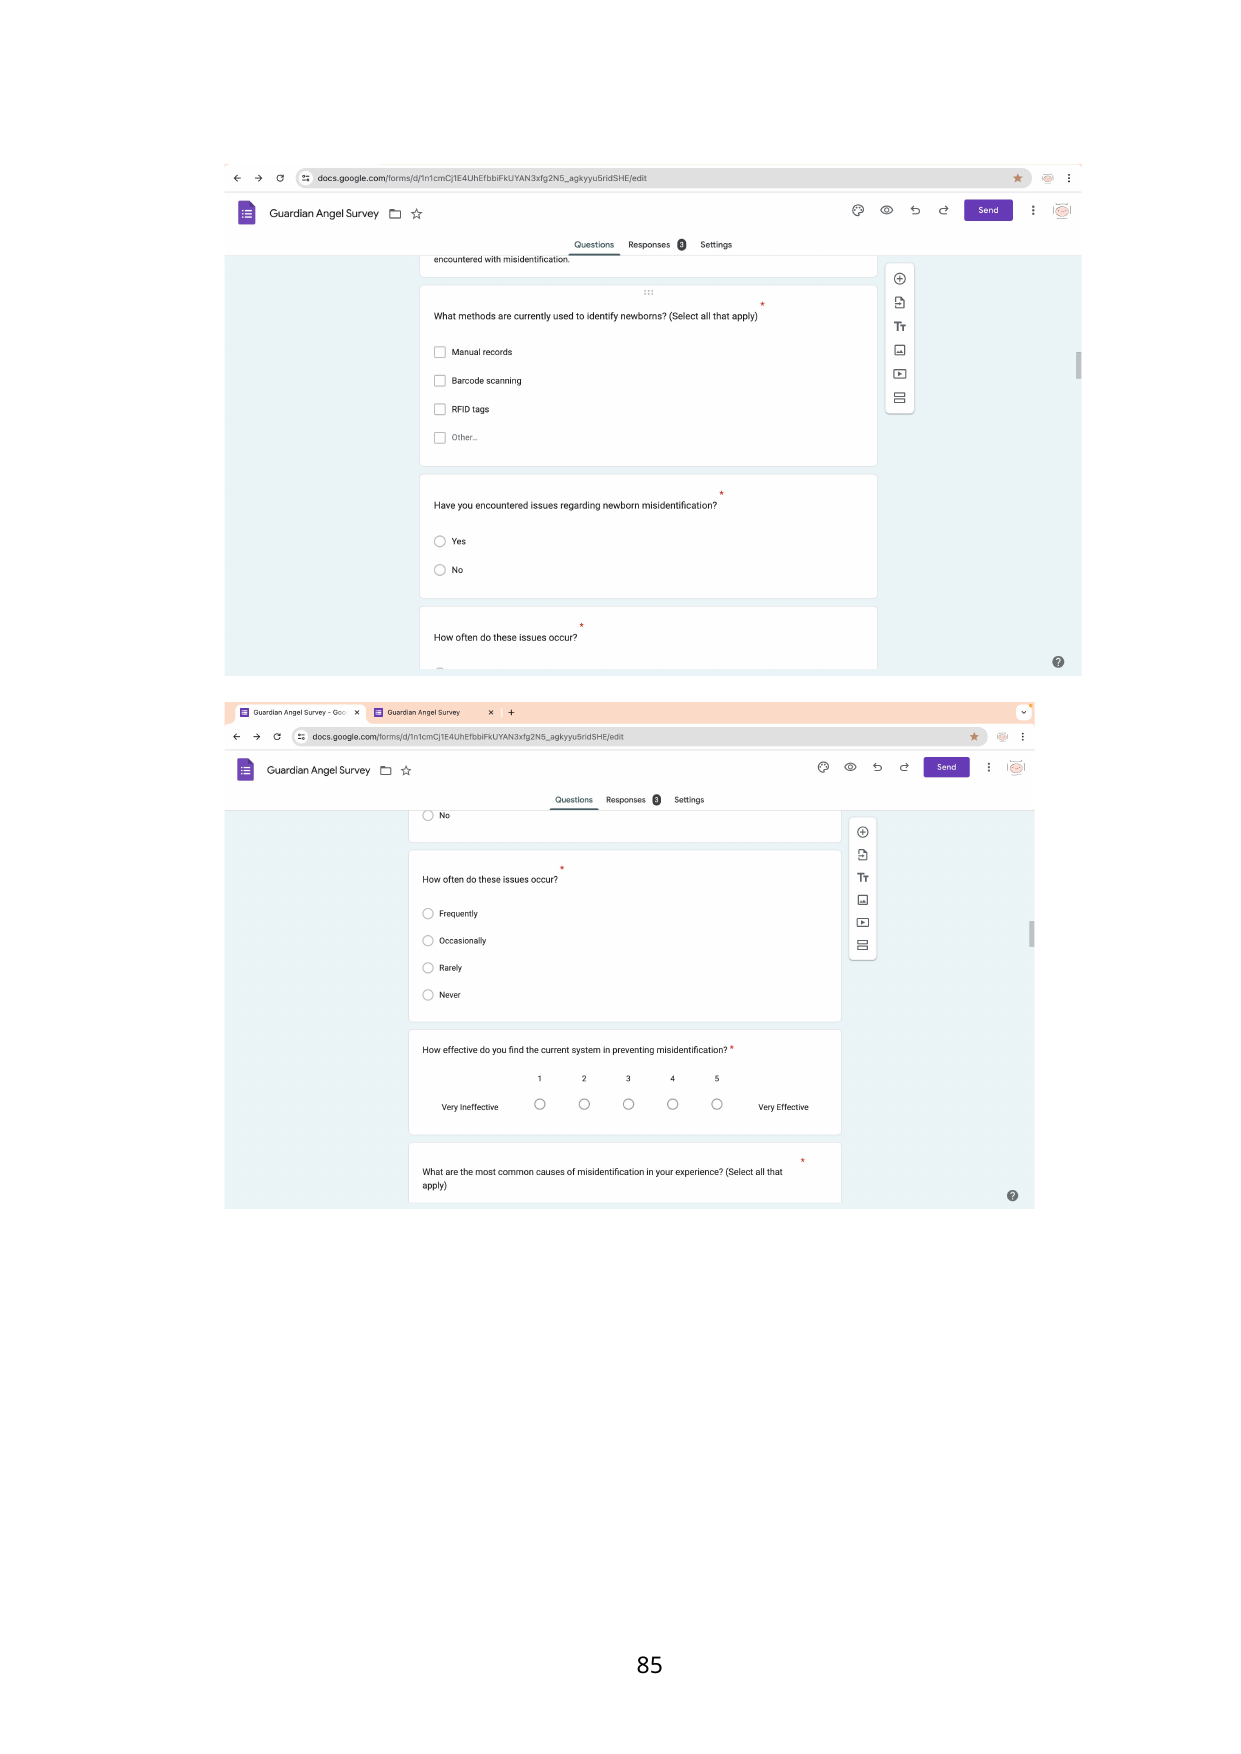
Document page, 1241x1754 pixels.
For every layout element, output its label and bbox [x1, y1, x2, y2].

picture [224, 702, 1035, 1209]
picture [224, 164, 1082, 676]
